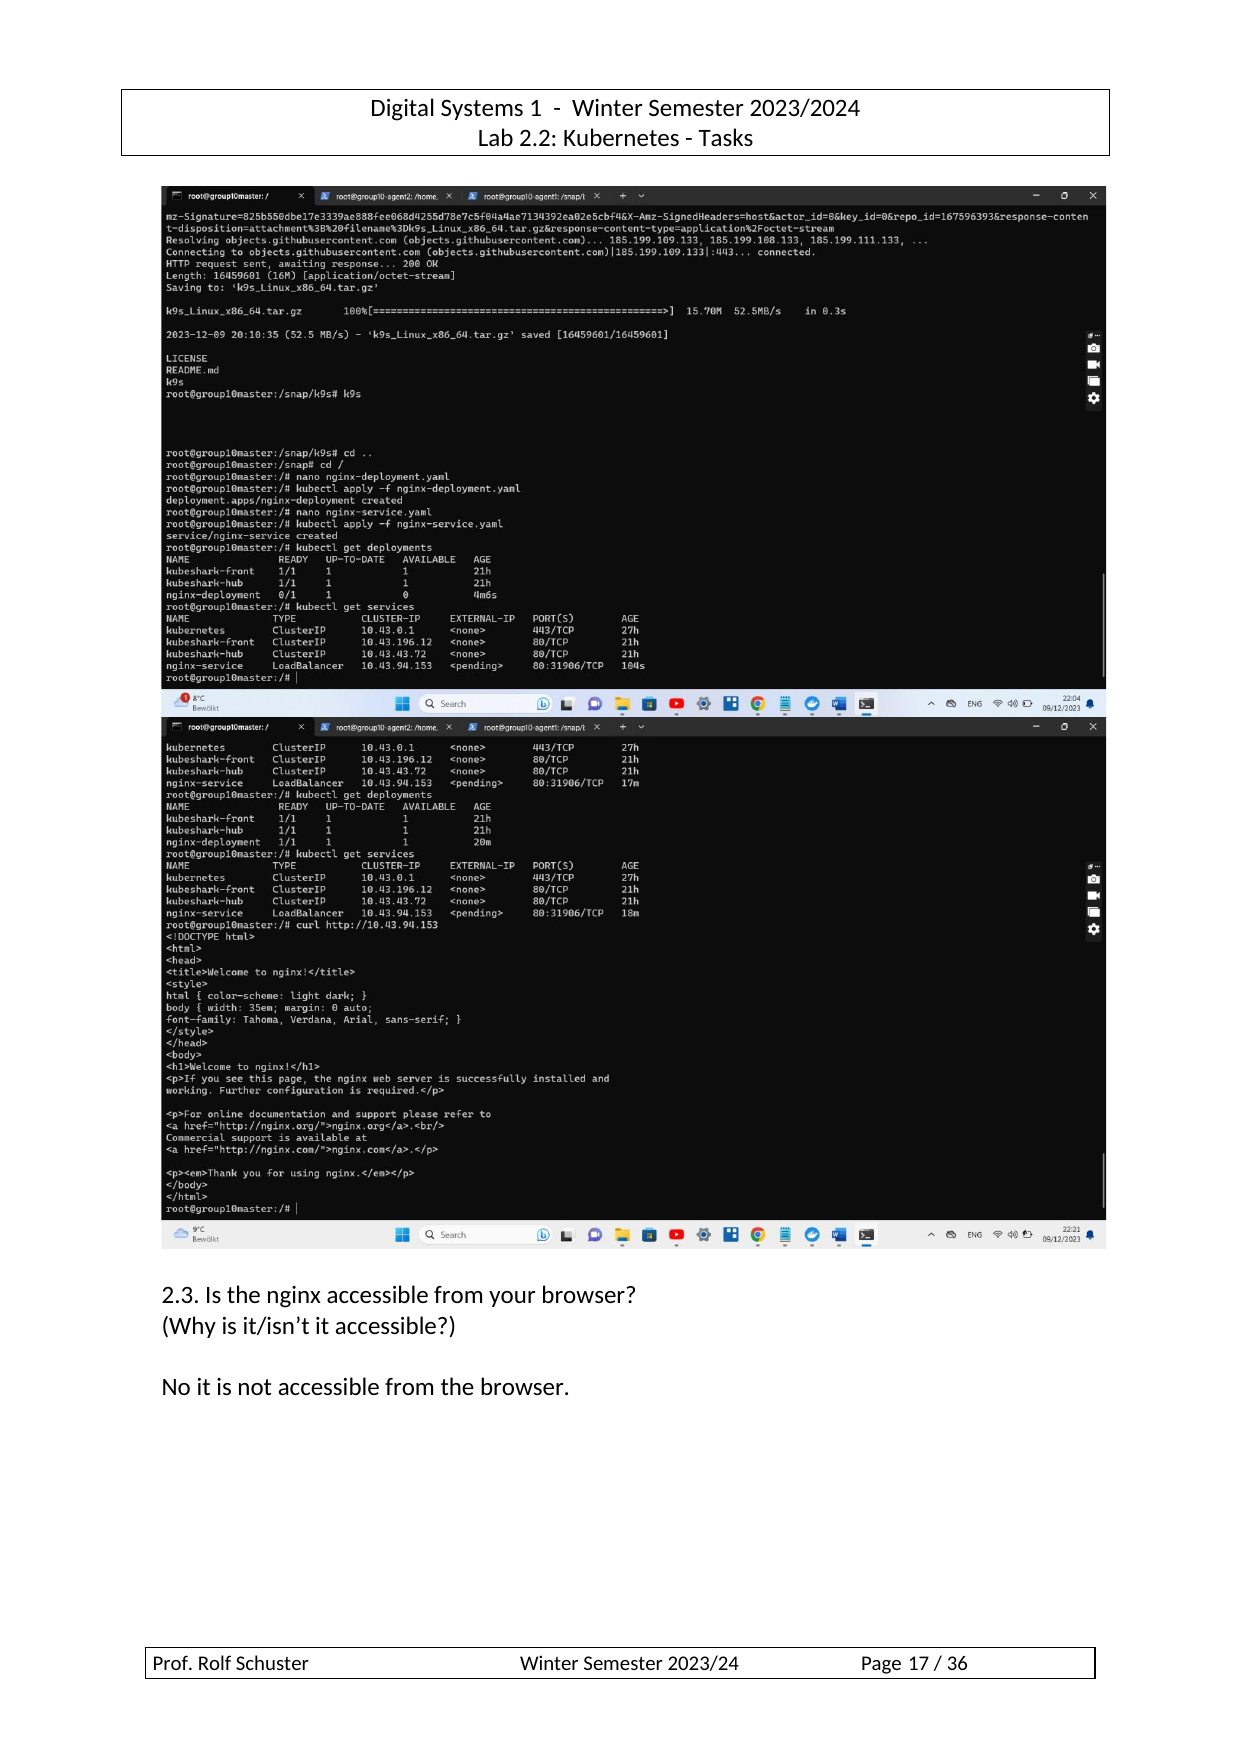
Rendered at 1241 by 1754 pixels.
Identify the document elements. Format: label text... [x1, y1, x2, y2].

picture [161, 186, 1107, 1249]
text 2.3. Is the nginx accessible from your browser? (Why is it/isn’t it accessible?) No it is not accessible from the browser. [161, 1279, 1092, 1402]
